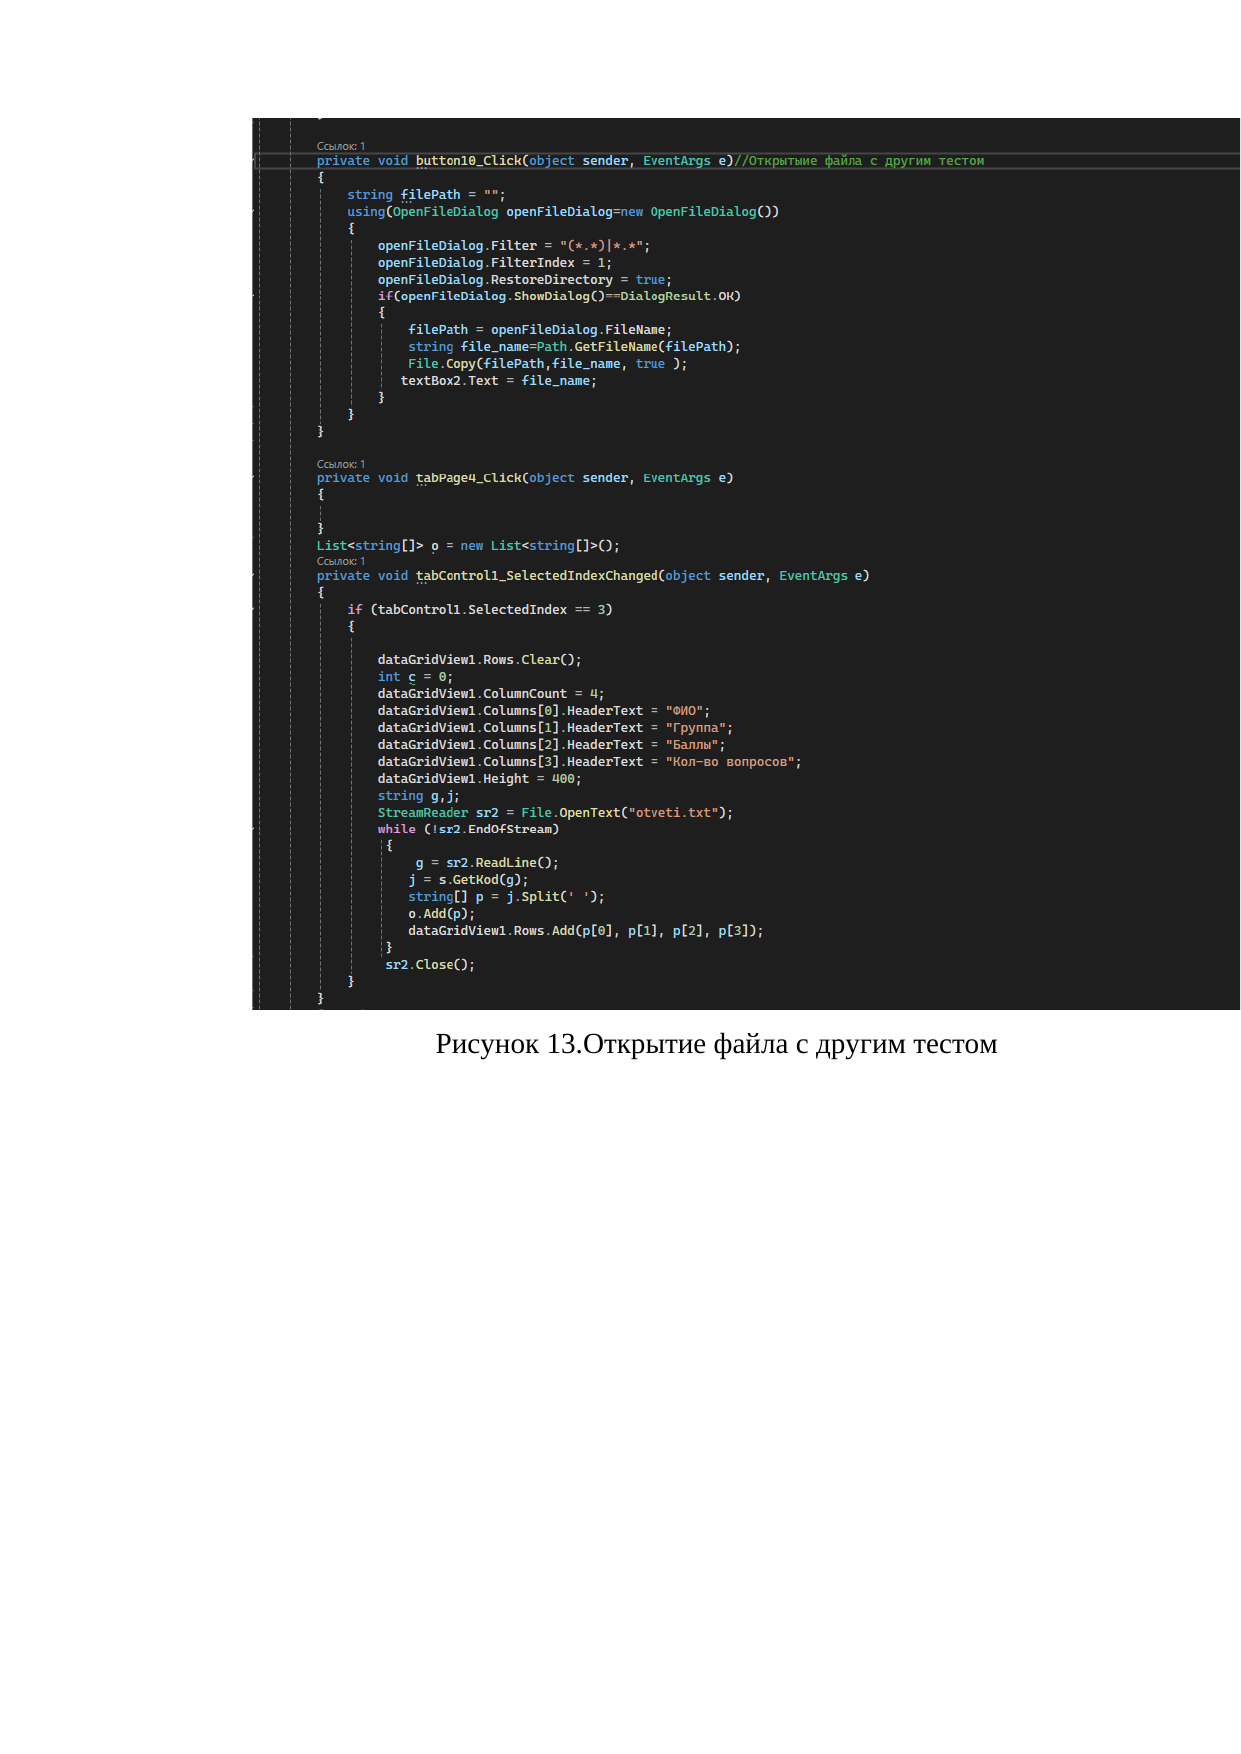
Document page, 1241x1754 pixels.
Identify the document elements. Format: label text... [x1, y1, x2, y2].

picture [252, 118, 1241, 1010]
list Рисунок 13.Открытие файла с другим тестом [252, 1010, 1181, 1060]
